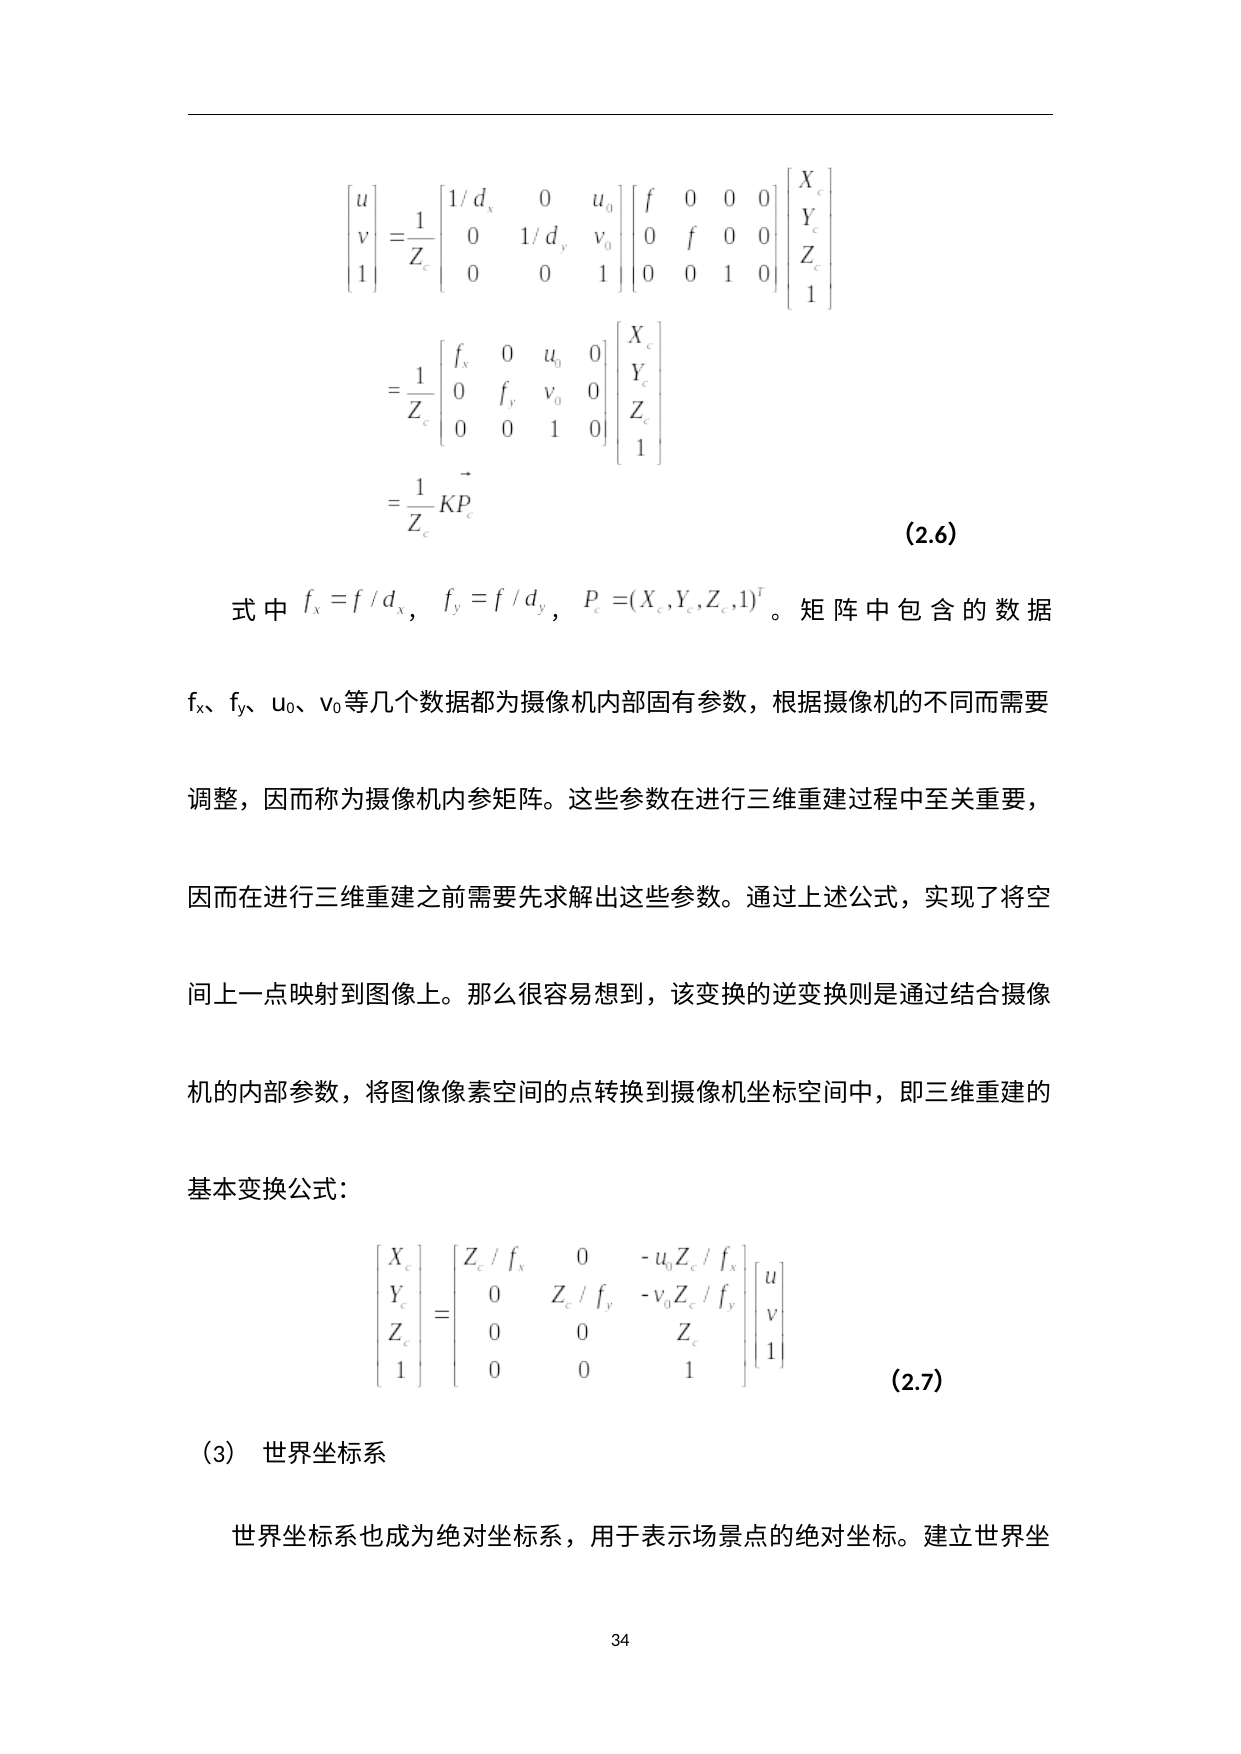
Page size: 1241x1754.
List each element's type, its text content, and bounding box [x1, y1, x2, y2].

text （2.7） [187, 1238, 1053, 1401]
text 式中，，。矩阵中包含的数据fx、fy、u0、v0等几个数据都为摄像机内部固有参数，根据摄像机的不同而需要调整，因而称为摄像机内参矩阵。这些参数在进行三维重建过程中至关重要，因而在进行三维重建之前需要先求解出这些参数。通过上述公式，实现了将空间上一点映射到图像上。那么很容易想到，该变换的逆变换则是通过结合摄像机的内部参数，将图像像素空间的点转换到摄像机坐标空间中，即三维重建的基本变换公式： [187, 570, 1053, 1220]
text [187, 1502, 1053, 1567]
list 世界坐标系 [187, 1419, 1053, 1484]
text （2.6） [187, 162, 1053, 552]
